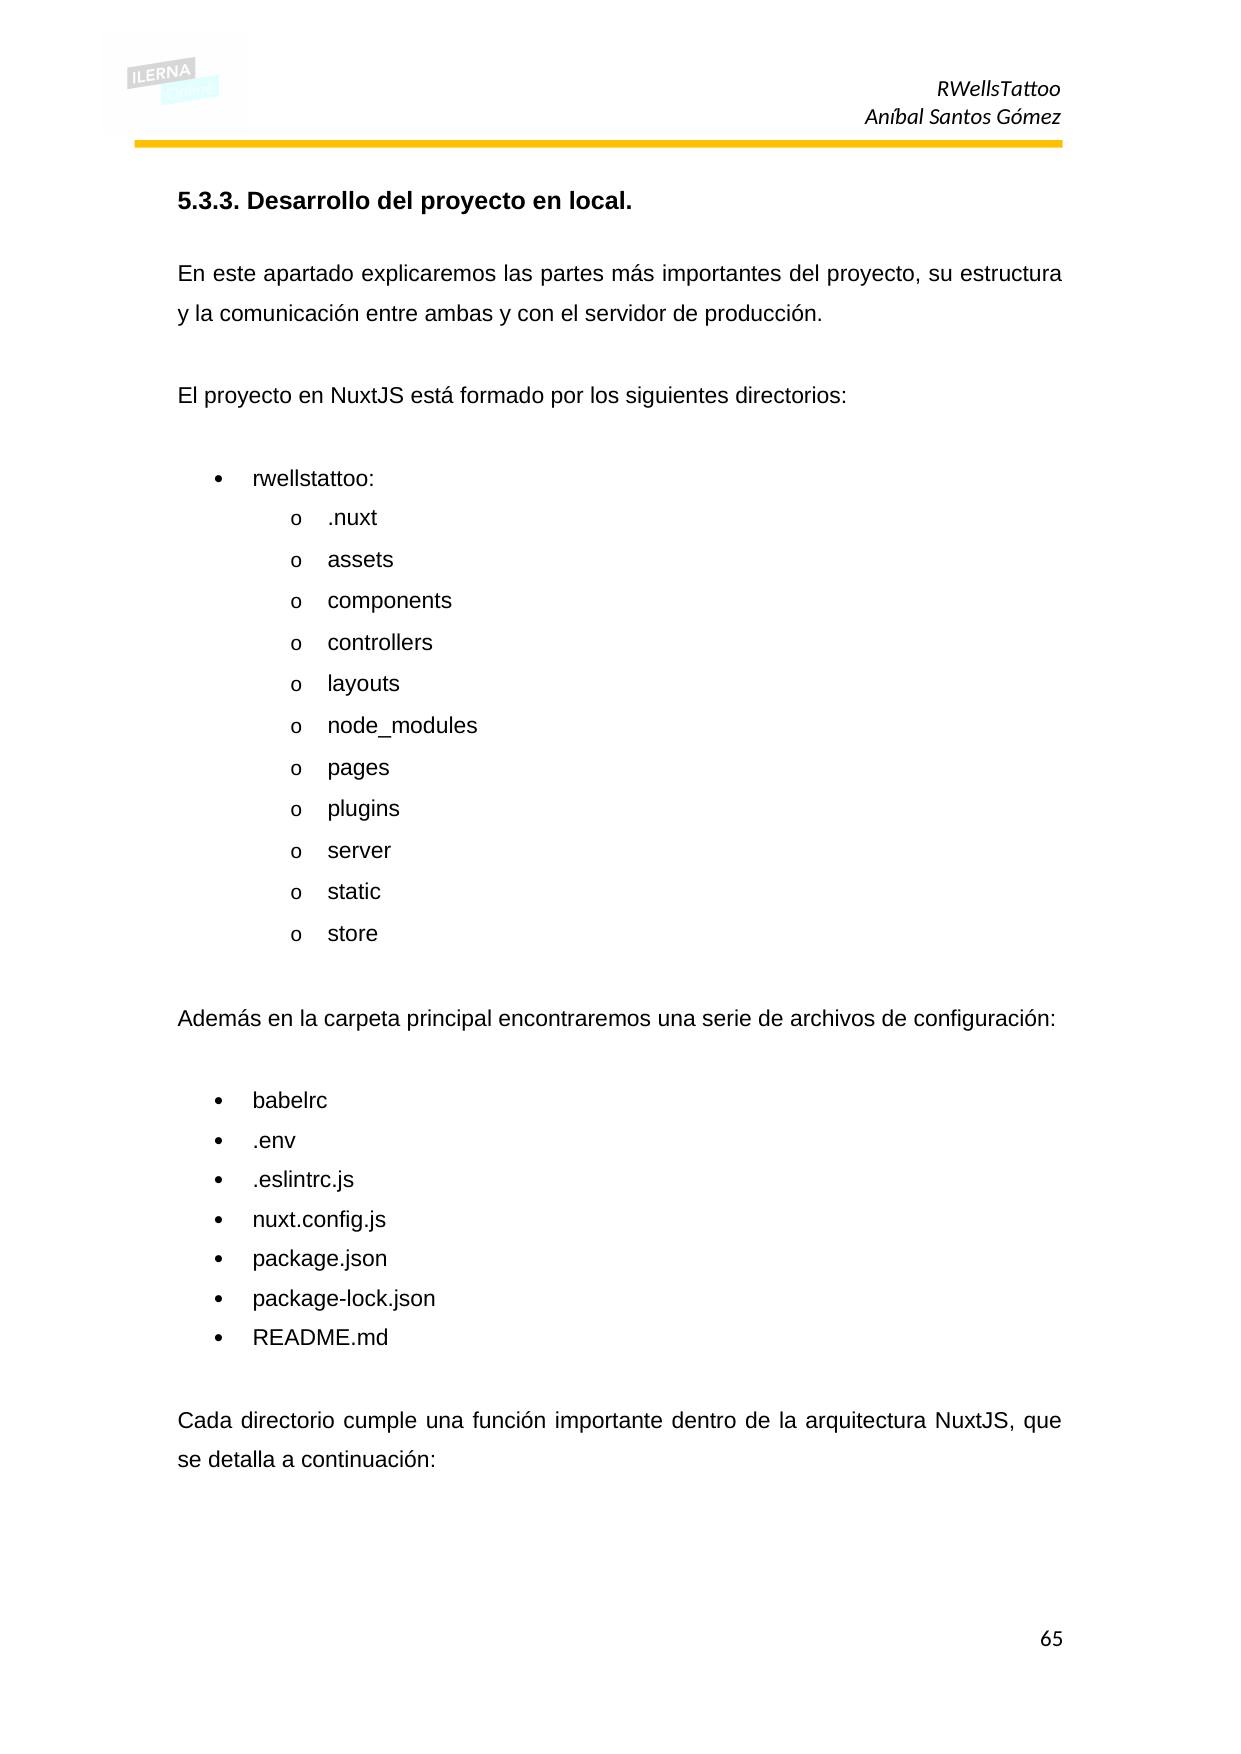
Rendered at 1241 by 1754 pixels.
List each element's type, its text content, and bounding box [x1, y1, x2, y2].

list store [290, 920, 1063, 947]
list node_modules [290, 712, 1063, 740]
list nuxt.config.js [215, 1206, 1063, 1232]
list .eslintrc.js [215, 1166, 1063, 1192]
list plugins [290, 795, 1063, 823]
list assets [290, 546, 1063, 573]
list .env [215, 1127, 1063, 1153]
list layouts [290, 670, 1063, 698]
text El proyecto en NuxtJS está formado por los siguientes directorios: [177, 382, 1063, 408]
list static [290, 878, 1063, 906]
list rwellstattoo: [215, 465, 1063, 491]
text Cada directorio cumple una función importante dentro de la arquitectura NuxtJS, que se detalla a continuación: [177, 1407, 1063, 1472]
list components [290, 587, 1063, 615]
list pages [290, 753, 1063, 781]
list README.md [215, 1324, 1063, 1350]
subtitle 5.3.3. Desarrollo del proyecto en local. [177, 186, 1063, 214]
list controllers [290, 629, 1063, 657]
list .nuxt [290, 504, 1063, 532]
list package-lock.json [215, 1284, 1063, 1311]
text En este apartado explicaremos las partes más importantes del proyecto, su estructura y la comunicación entre ambas y con el servidor de producción. [177, 260, 1063, 326]
list package.json [215, 1245, 1063, 1271]
list babelrc [215, 1087, 1063, 1113]
text Además en la carpeta principal encontraremos una serie de archivos de configuración: [177, 1004, 1063, 1031]
list server [290, 837, 1063, 864]
